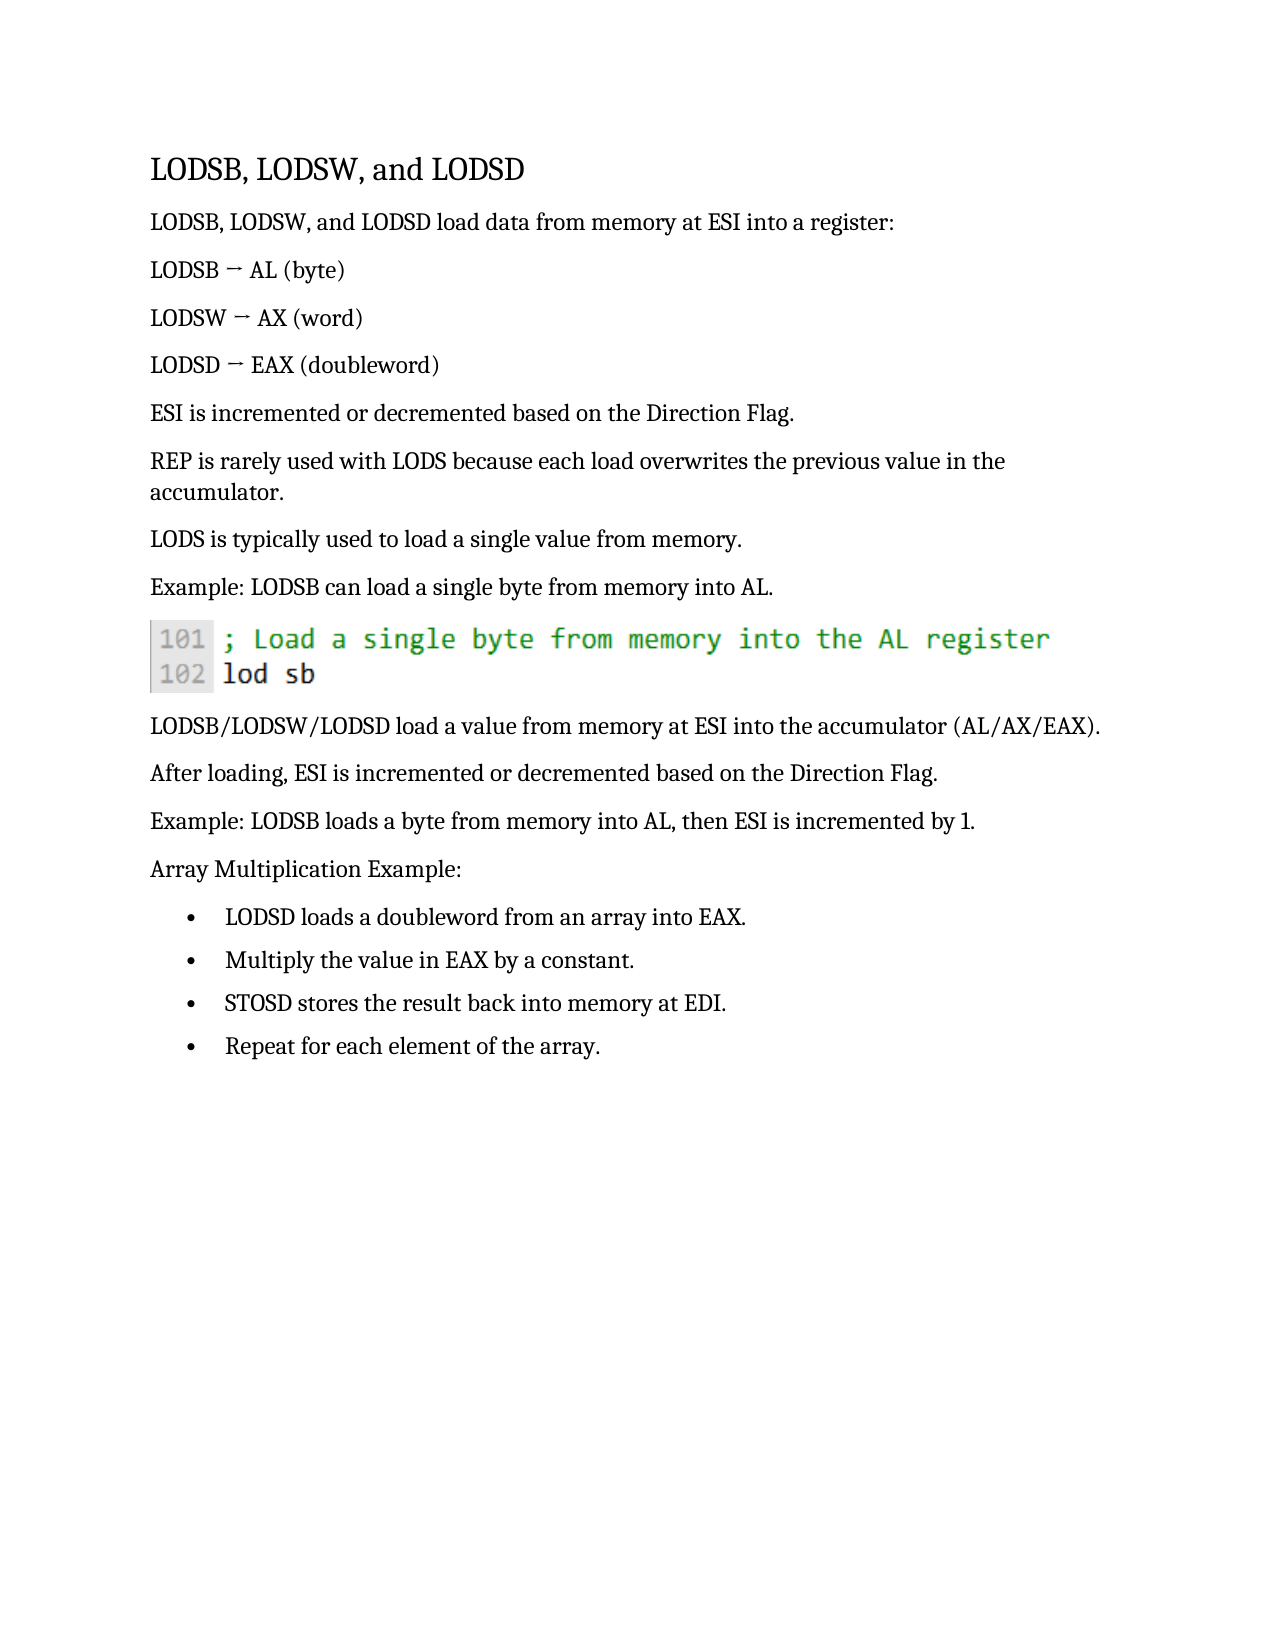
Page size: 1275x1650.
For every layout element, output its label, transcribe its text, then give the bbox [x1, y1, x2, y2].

text LODSB, LODSW, and LODSD load data from memory at ESI into a register: [150, 208, 1125, 237]
list Multiply the value in EAX by a constant. [187, 946, 1125, 974]
text Array Multiplication Example: [150, 855, 1125, 883]
list LODSD loads a doubleword from an array into EAX. [187, 902, 1125, 931]
text LODSD → EAX (doubleword) [150, 351, 1125, 380]
text LODSB, LODSW, and LODSD [150, 150, 1125, 188]
text LODS is typically used to load a single value from memory. [150, 525, 1125, 554]
text LODSB → AL (byte) [150, 256, 1125, 284]
list STOSD stores the result back into memory at EDI. [187, 989, 1125, 1017]
text LODSW → AX (word) [150, 303, 1125, 332]
text LODSB/LODSW/LODSD load a value from memory at ESI into the accumulator (AL/AX/EAX). [150, 712, 1125, 740]
text Example: LODSB can load a single byte from memory into AL. [150, 573, 1125, 602]
text Example: LODSB loads a byte from memory into AL, then ESI is incremented by 1. [150, 807, 1125, 836]
text After loading, ESI is incremented or decremented based on the Direction Flag. [150, 759, 1125, 788]
list Repeat for each element of the array. [187, 1032, 1125, 1061]
text REP is rarely used with LODS because each load overwrites the previous value in the accumulator. [150, 447, 1125, 506]
text ESI is incremented or decremented based on the Direction Flag. [150, 399, 1125, 428]
picture [150, 620, 1089, 693]
